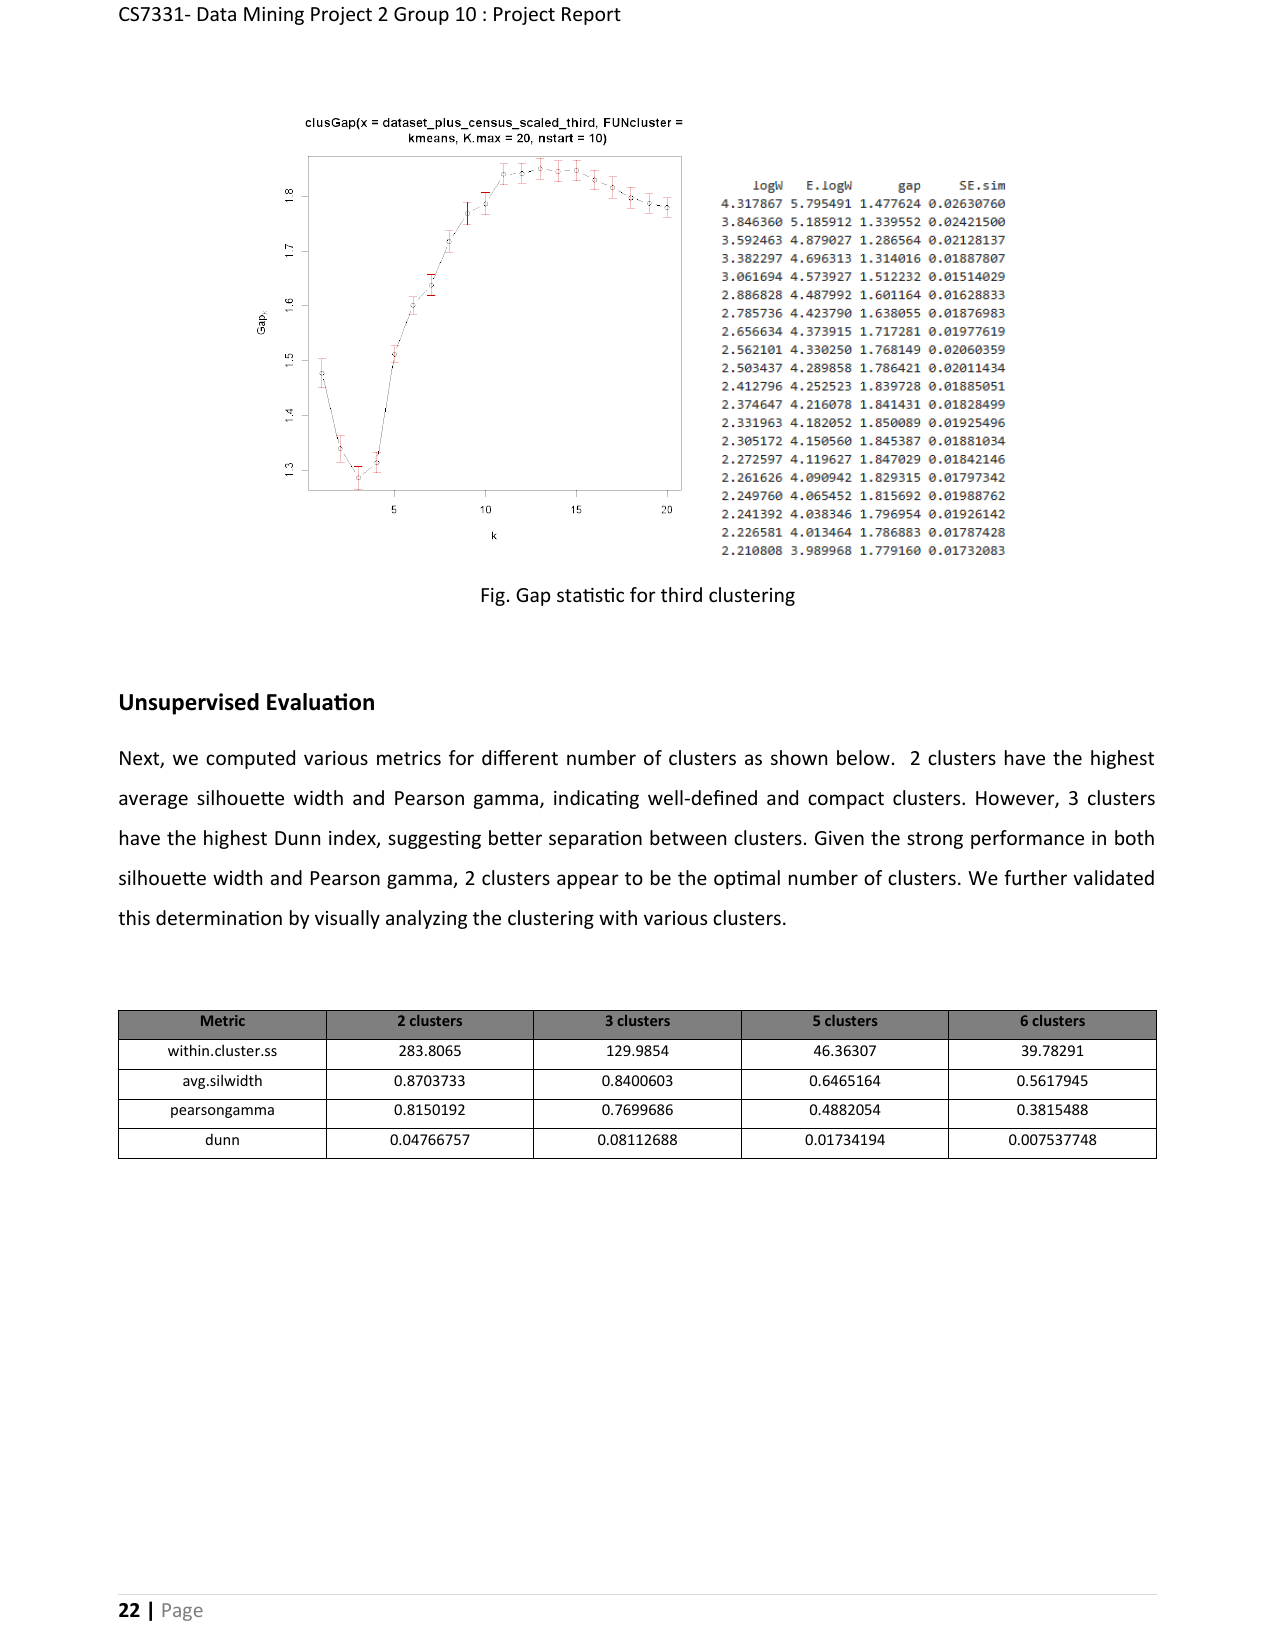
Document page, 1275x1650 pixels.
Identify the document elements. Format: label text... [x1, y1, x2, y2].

table_cell 0.8150192 [327, 1100, 533, 1128]
text Unsupervised Evaluation [118, 686, 1157, 717]
picture [255, 103, 708, 556]
table_cell 283.8065 [327, 1040, 533, 1069]
picture [717, 181, 1021, 556]
table_header 6 clusters [949, 1011, 1156, 1039]
text Next, we computed various metrics for different number of clusters as shown below. 2 clusters have the highest average silhouette width and Pearson gamma, indicating well-defined and compact clusters. However, 3 clusters have the highest Dunn index, suggesting better separation between clusters. Given the strong performance in both silhouette width and Pearson gamma, 2 clusters appear to be the optimal number of clusters. We further validated this determination by visually analyzing the clustering with various clusters. [118, 744, 1157, 931]
table_cell 46.36307 [742, 1040, 948, 1069]
table_header 2 clusters [327, 1011, 533, 1039]
table_cell within.cluster.ss [119, 1040, 326, 1069]
table_cell 0.3815488 [949, 1100, 1156, 1128]
table_header Metric [119, 1011, 326, 1039]
table_cell dunn [119, 1129, 326, 1158]
table_cell 0.01734194 [742, 1129, 948, 1158]
table_cell 0.007537748 [949, 1129, 1156, 1158]
table_cell avg.silwidth [119, 1070, 326, 1098]
table_cell 0.7699686 [534, 1100, 741, 1128]
table_cell 0.5617945 [949, 1070, 1156, 1098]
table_cell 0.8703733 [327, 1070, 533, 1098]
table_cell 0.4882054 [742, 1100, 948, 1128]
text Fig. Gap statistic for third clustering [118, 581, 1157, 608]
table_header 3 clusters [534, 1011, 741, 1039]
table_cell 0.08112688 [534, 1129, 741, 1158]
table_cell 0.04766757 [327, 1129, 533, 1158]
table_cell 0.6465164 [742, 1070, 948, 1098]
table_cell pearsongamma [119, 1100, 326, 1128]
table_cell 0.8400603 [534, 1070, 741, 1098]
table_header 5 clusters [742, 1011, 948, 1039]
table_cell 39.78291 [949, 1040, 1156, 1069]
table_cell 129.9854 [534, 1040, 741, 1069]
